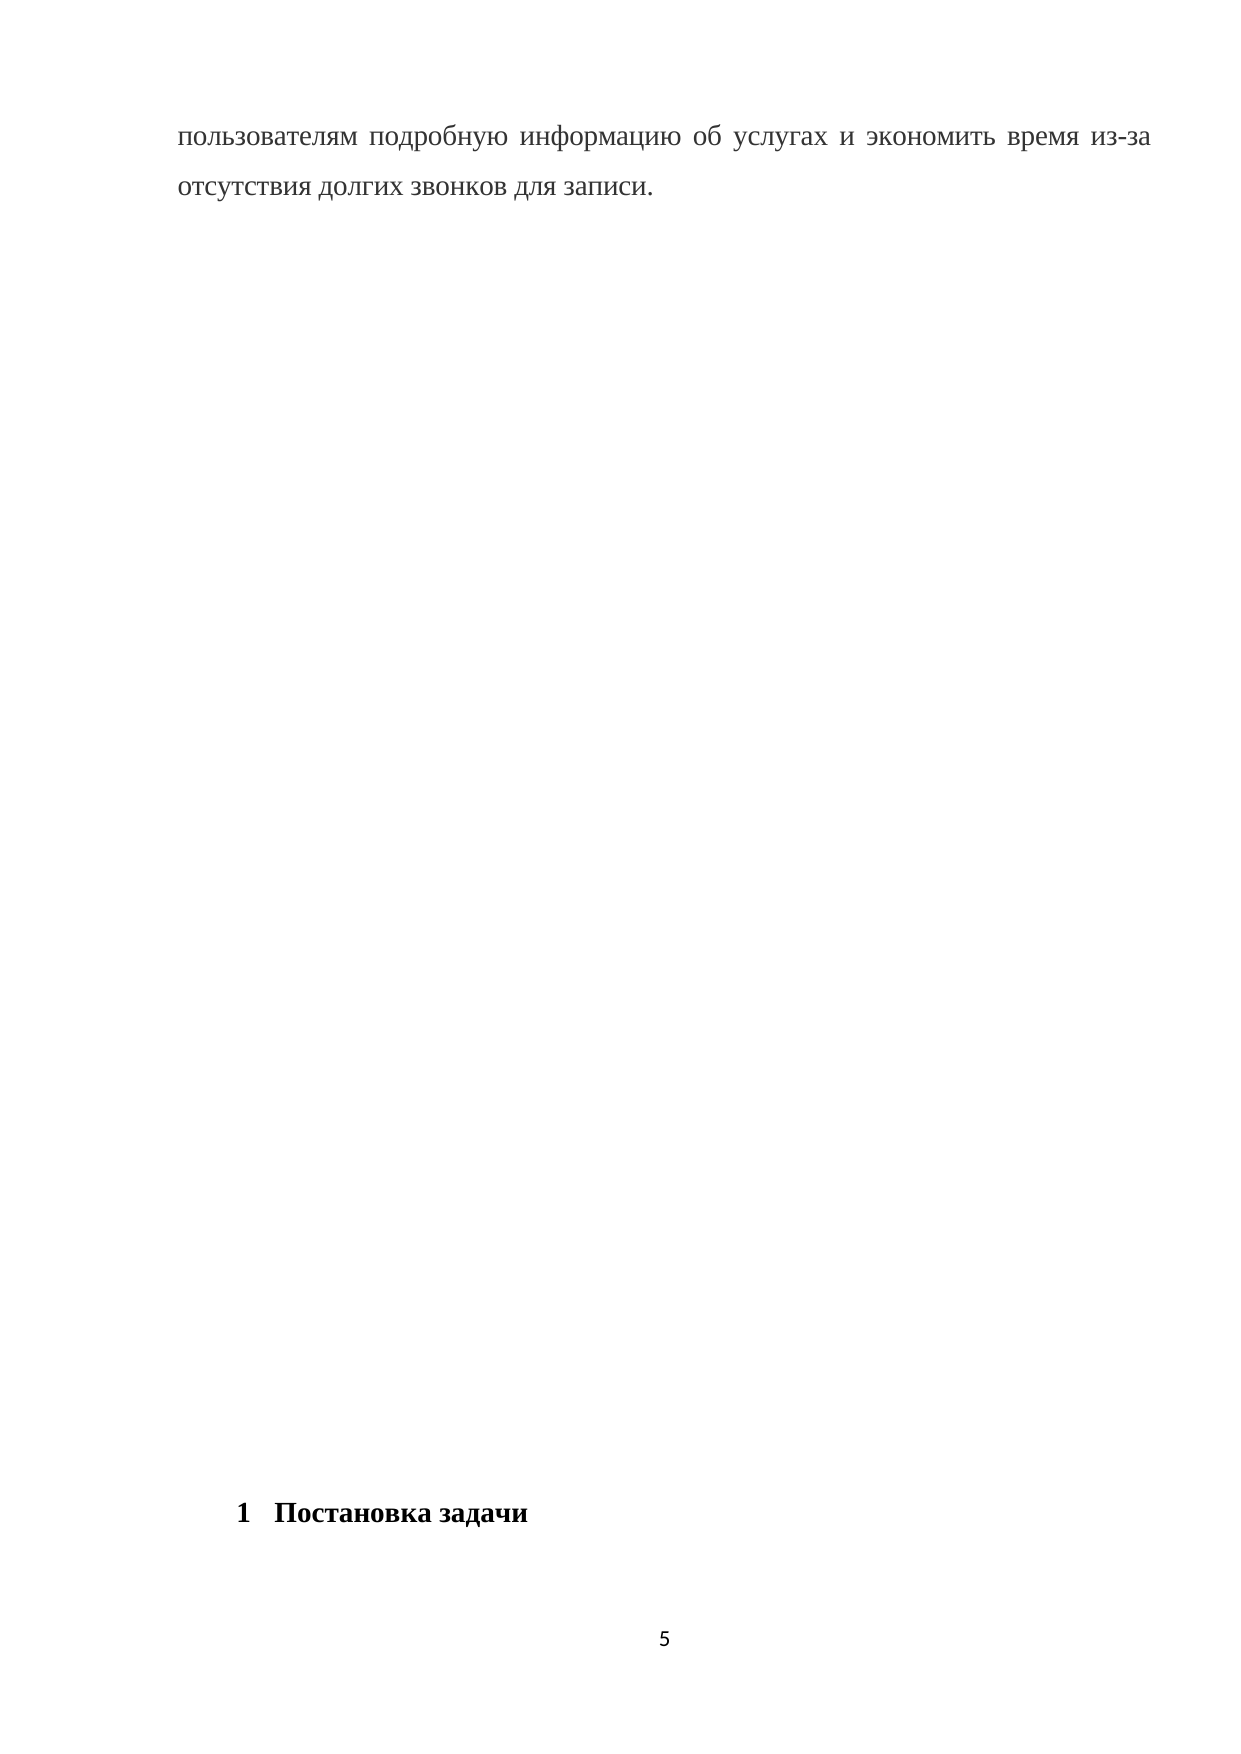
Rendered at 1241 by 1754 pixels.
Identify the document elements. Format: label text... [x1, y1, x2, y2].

text Постановка задачи [236, 1495, 1152, 1529]
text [177, 118, 1152, 202]
